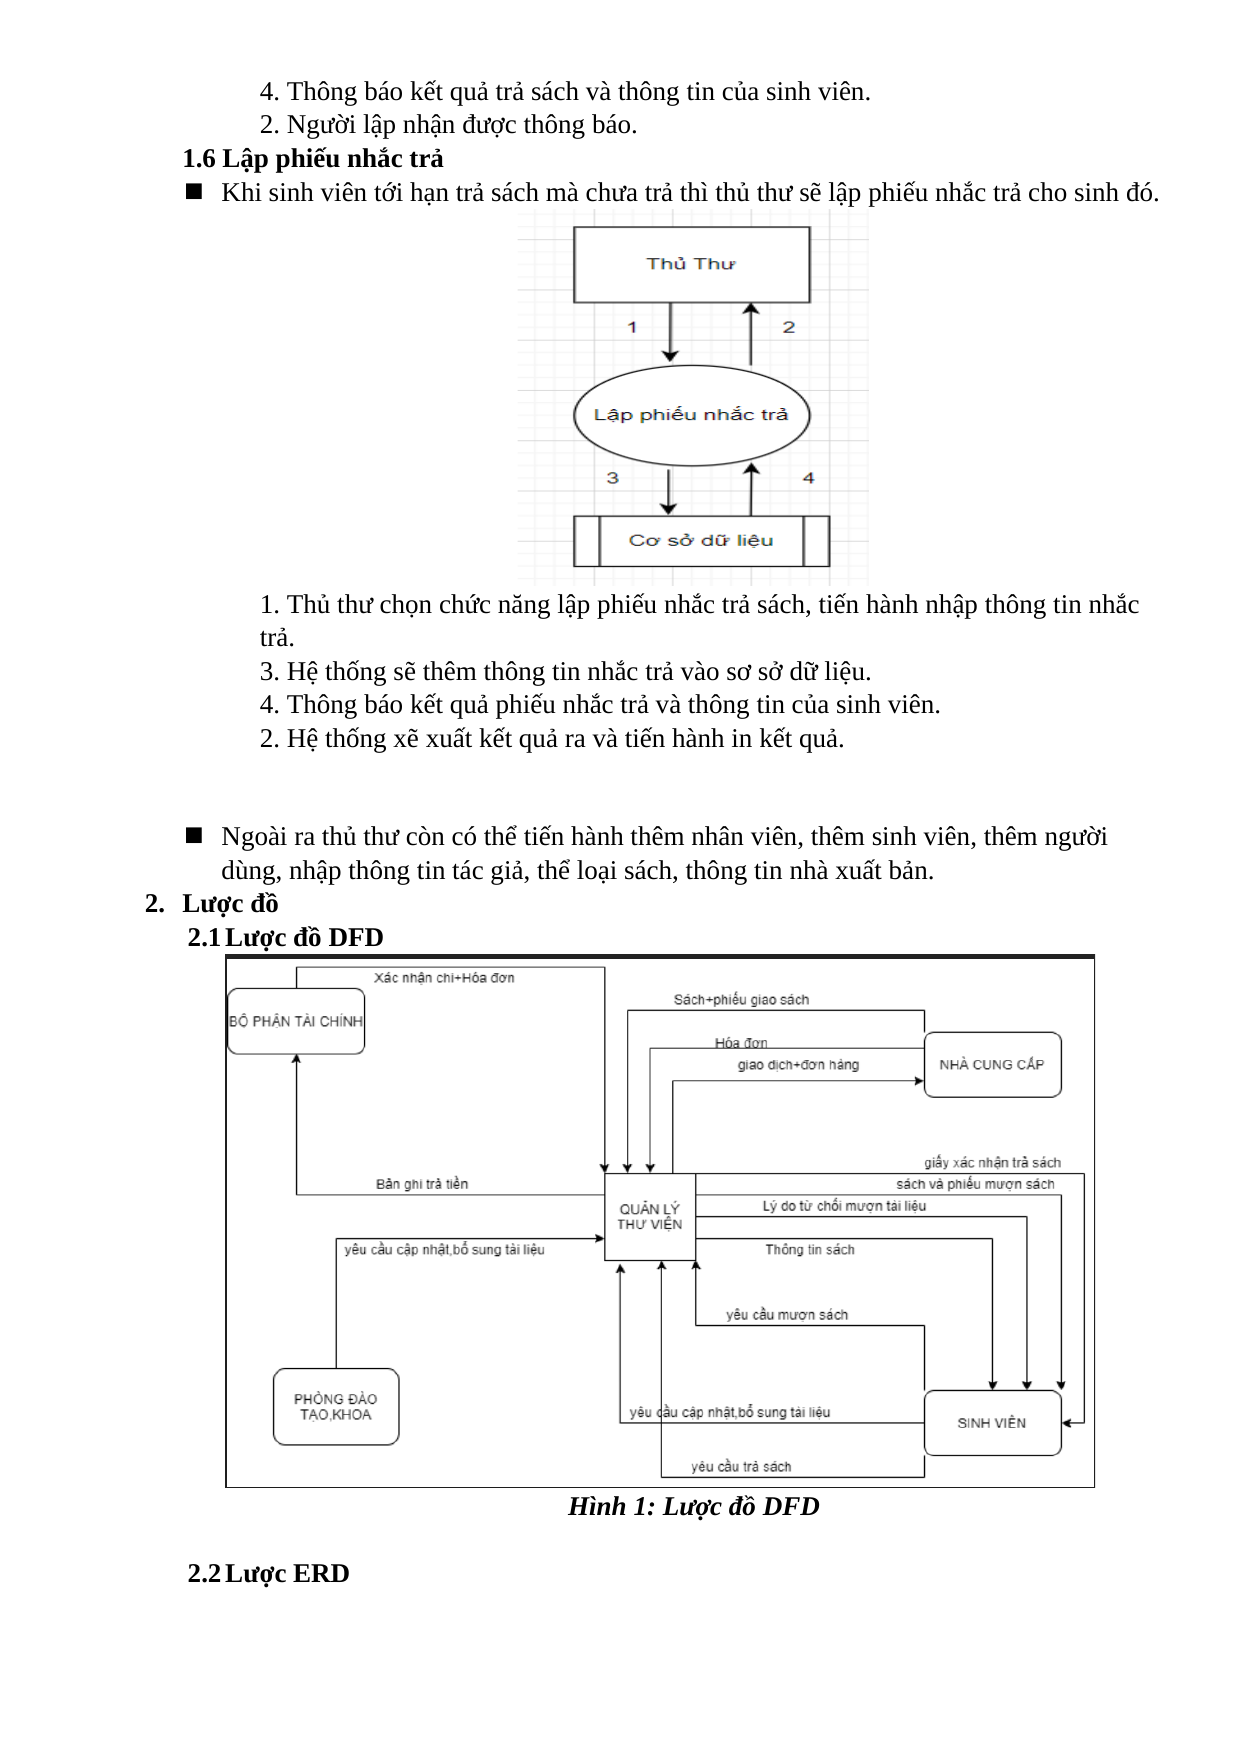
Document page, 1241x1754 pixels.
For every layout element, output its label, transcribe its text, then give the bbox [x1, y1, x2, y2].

picture [517, 209, 869, 586]
list 4. Thông báo kết quả phiếu nhắc trả và thông tin của sinh viên. [259, 688, 1165, 719]
list 2. Hệ thống xẽ xuất kết quả ra và tiến hành in kết quả. [259, 722, 1165, 753]
list Lược đồ DFD [187, 921, 1165, 952]
list Lược đồ [144, 888, 1165, 919]
list 3. Hệ thống sẽ thêm thông tin nhắc trả vào sơ sở dữ liệu. [259, 655, 1165, 686]
list Lập phiếu nhắc trả [182, 142, 1165, 173]
list 1. Thủ thư chọn chức năng lập phiếu nhắc trả sách, tiến hành nhập thông tin nhắc trả. [259, 588, 1165, 652]
picture [225, 954, 1096, 1488]
list Hình 1: Lược đồ DFD [225, 1490, 1165, 1521]
list Lược ERD [187, 1557, 1165, 1588]
list 2. Người lập nhận được thông báo. [259, 108, 1165, 140]
list Khi sinh viên tới hạn trả sách mà chưa trả thì thủ thư sẽ lập phiếu nhắc trả cho sinh đó. [184, 176, 1165, 207]
list Ngoài ra thủ thư còn có thể tiến hành thêm nhân viên, thêm sinh viên, thêm người dùng, nhập thông tin tác giả, thể loại sách, thông tin nhà xuất bản. [184, 820, 1165, 885]
list 4. Thông báo kết quả trả sách và thông tin của sinh viên. [259, 75, 1165, 106]
